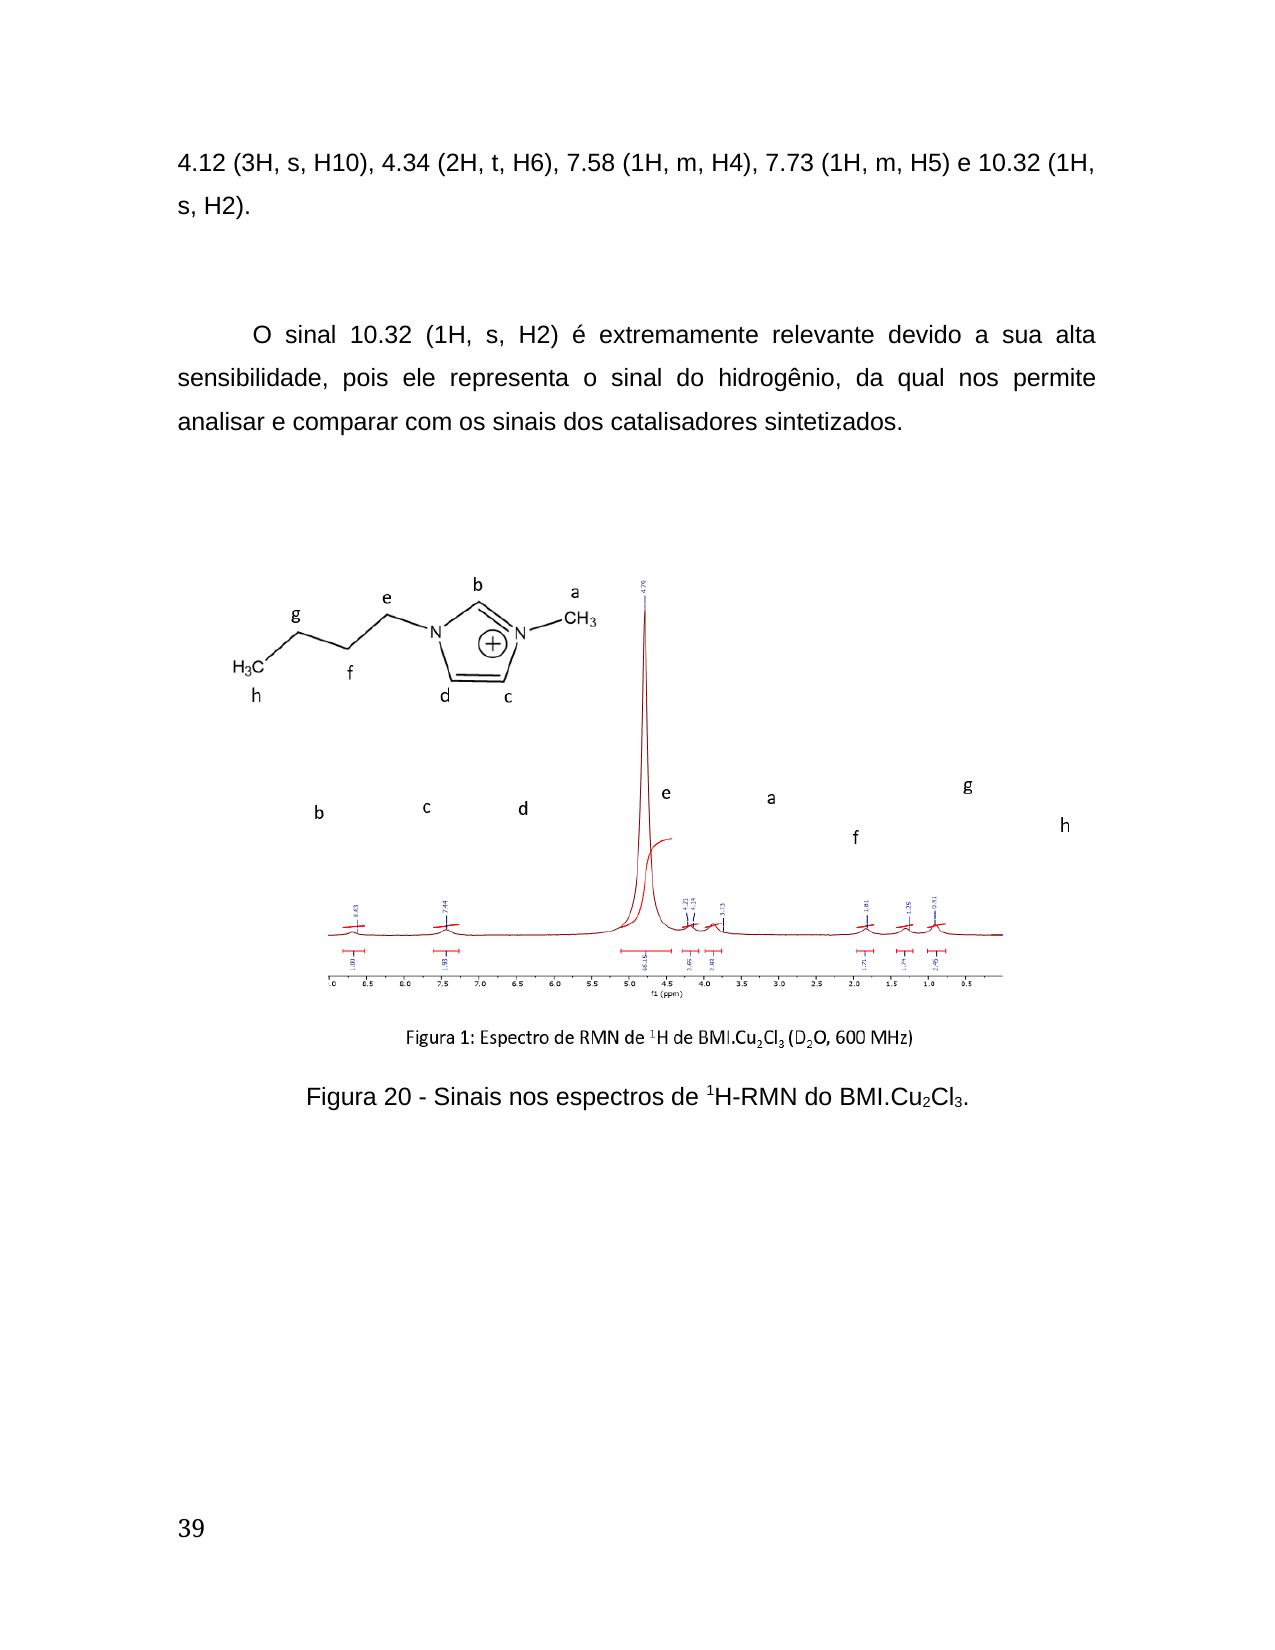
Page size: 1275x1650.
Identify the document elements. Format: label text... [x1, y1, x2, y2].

text O sinal 10.32 (1H, s, H2) é extremamente relevante devido a sua alta sensibilidade, pois ele representa o sinal do hidrogênio, da qual nos permite analisar e comparar com os sinais dos catalisadores sintetizados. [177, 320, 1098, 435]
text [177, 148, 1098, 219]
picture [199, 535, 1076, 1053]
text Figura 20 - Sinais nos espectros de 1H-RMN do BMI.Cu2Cl3. [177, 1081, 1098, 1110]
